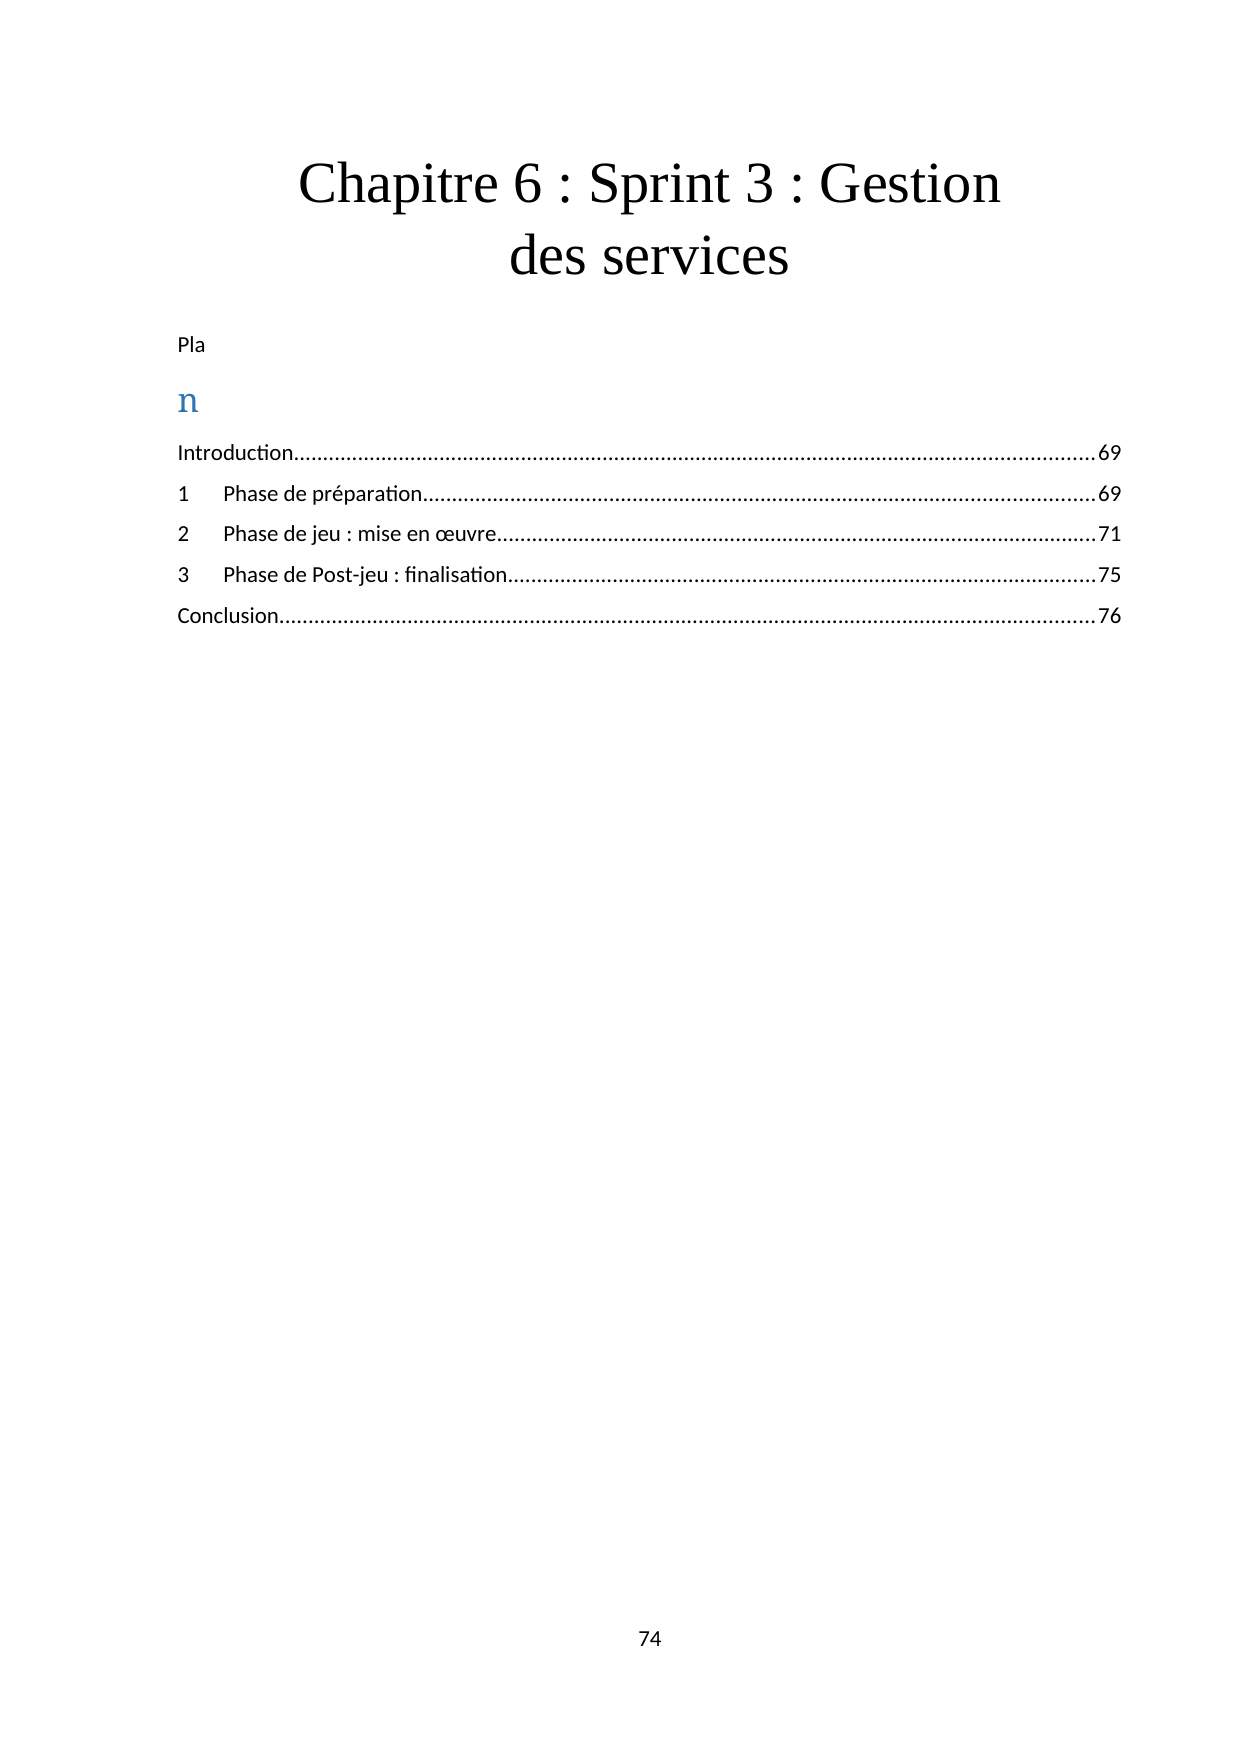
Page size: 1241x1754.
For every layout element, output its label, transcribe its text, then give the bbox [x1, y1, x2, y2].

text Chapitre 6 : Sprint 3 : Gestion des services [267, 148, 1032, 287]
